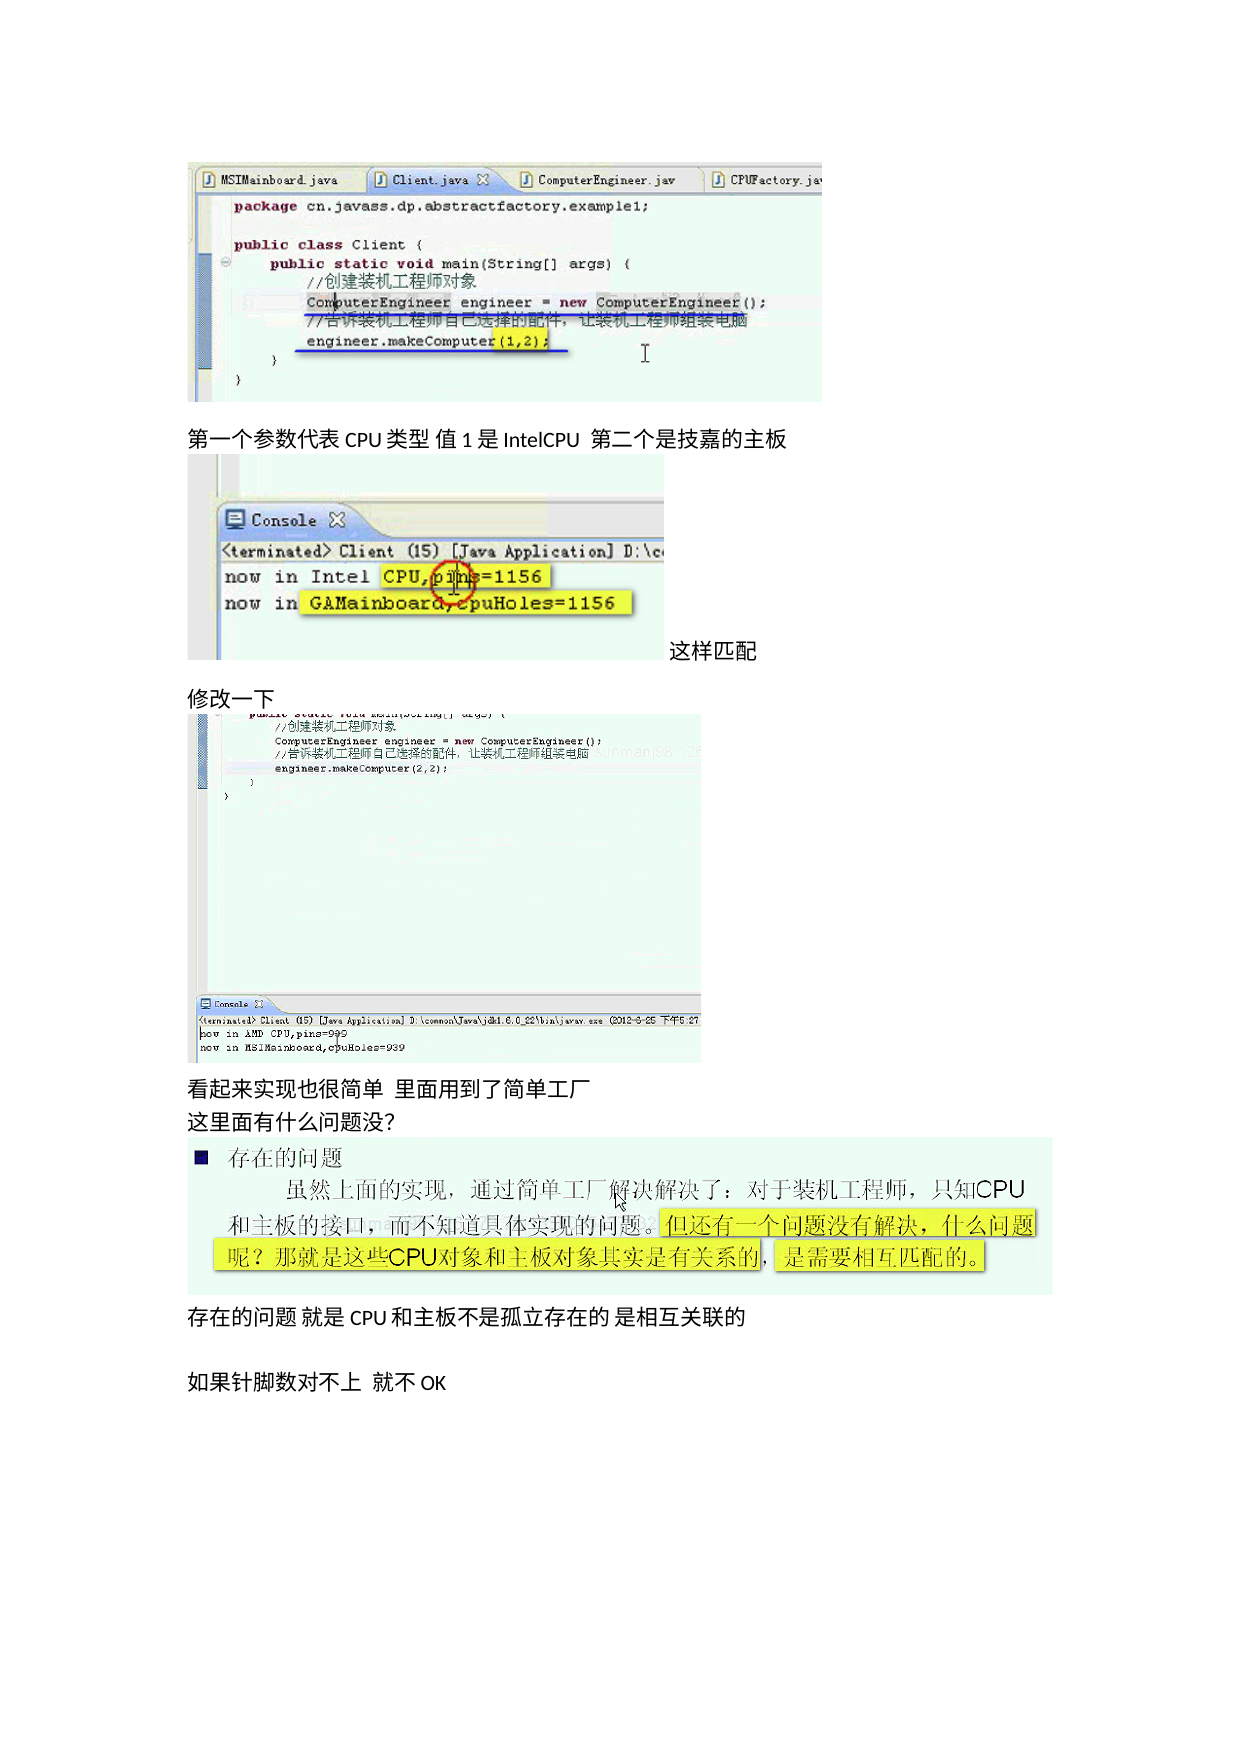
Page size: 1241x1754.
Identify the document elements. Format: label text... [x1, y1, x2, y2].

picture [187, 454, 664, 660]
text 如果针脚数对不上 就不OK [187, 1364, 1053, 1397]
text 这里面有什么问题没？ [187, 1104, 1053, 1137]
text 修改一下 [187, 682, 1053, 714]
picture [187, 714, 702, 1063]
text 存在的问题 就是CPU和主板不是孤立存在的 是相互关联的 [187, 1299, 1053, 1332]
picture [187, 1137, 1053, 1295]
text 第一个参数代表CPU类型 值1是IntelCPU 第二个是技嘉的主板 [187, 422, 1053, 454]
text 看起来实现也很简单 里面用到了简单工厂 [187, 1072, 1053, 1104]
picture [187, 162, 822, 402]
